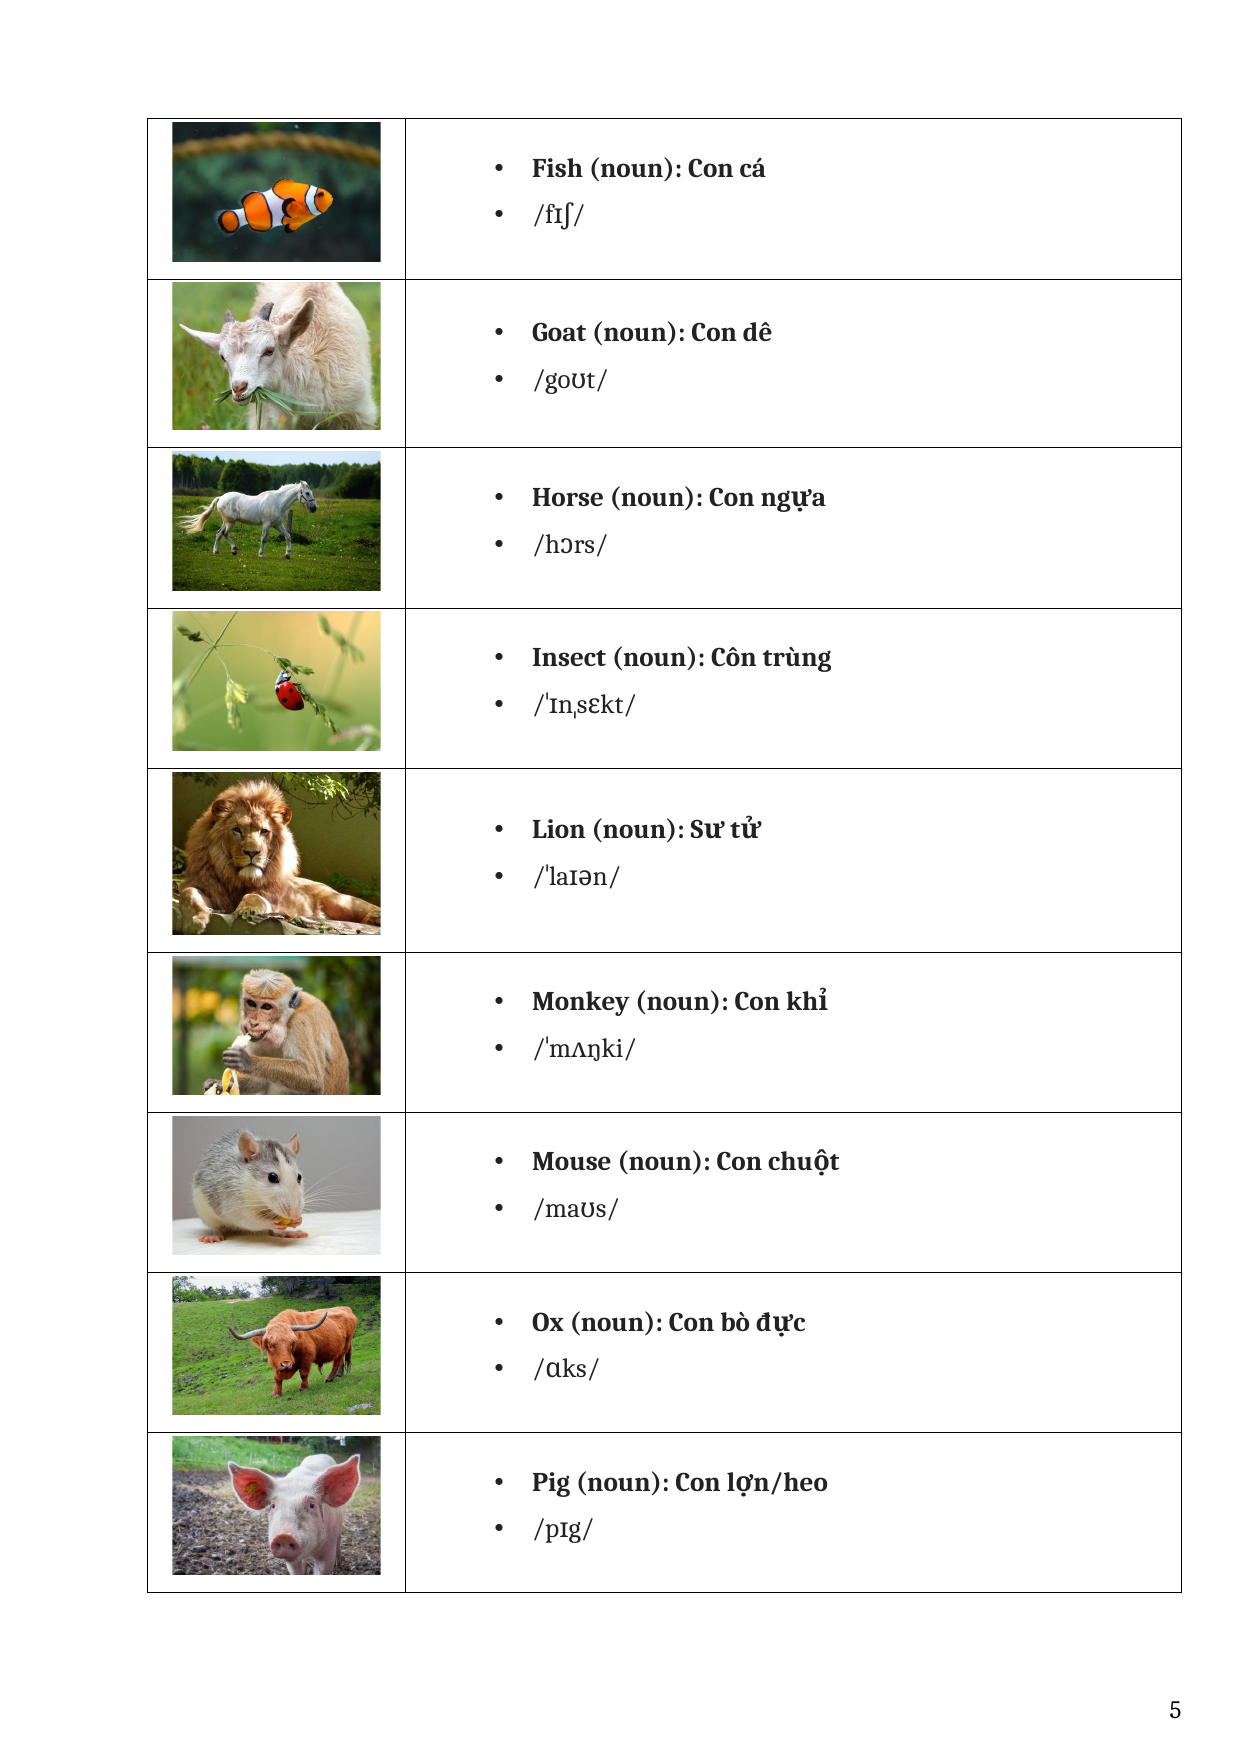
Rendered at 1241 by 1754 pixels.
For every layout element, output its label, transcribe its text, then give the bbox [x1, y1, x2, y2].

table_cell [148, 448, 405, 608]
picture [172, 451, 381, 591]
table_cell [148, 609, 405, 768]
table_cell Fish (noun): Con cá /fɪʃ/ [406, 119, 1181, 278]
table_cell Lion (noun): Sư tử /ˈlaɪən/ [406, 769, 1181, 952]
picture [172, 1276, 381, 1415]
picture [172, 772, 381, 935]
table_cell Horse (noun): Con ngựa /hɔrs/ [406, 448, 1181, 608]
table_cell [148, 1273, 405, 1432]
table_cell [148, 280, 405, 447]
table_cell [148, 119, 405, 278]
table_cell Goat (noun): Con dê /goʊt/ [406, 280, 1181, 447]
table_cell Pig (noun): Con lợn/heo /pɪg/ [406, 1433, 1181, 1592]
picture [172, 956, 381, 1095]
picture [172, 122, 381, 262]
picture [172, 1116, 381, 1255]
table_cell [148, 1433, 405, 1592]
table_cell Monkey (noun): Con khỉ /ˈmʌŋki/ [406, 953, 1181, 1112]
picture [172, 1436, 381, 1575]
picture [172, 282, 381, 430]
table_cell Ox (noun): Con bò đực /ɑks/ [406, 1273, 1181, 1432]
table_cell Mouse (noun): Con chuột /maʊs/ [406, 1113, 1181, 1272]
table_cell [148, 1113, 405, 1272]
table_cell [148, 953, 405, 1112]
picture [172, 611, 381, 751]
table_cell Insect (noun): Côn trùng /ˈɪnˌsɛkt/ [406, 609, 1181, 768]
table_cell [148, 769, 405, 952]
